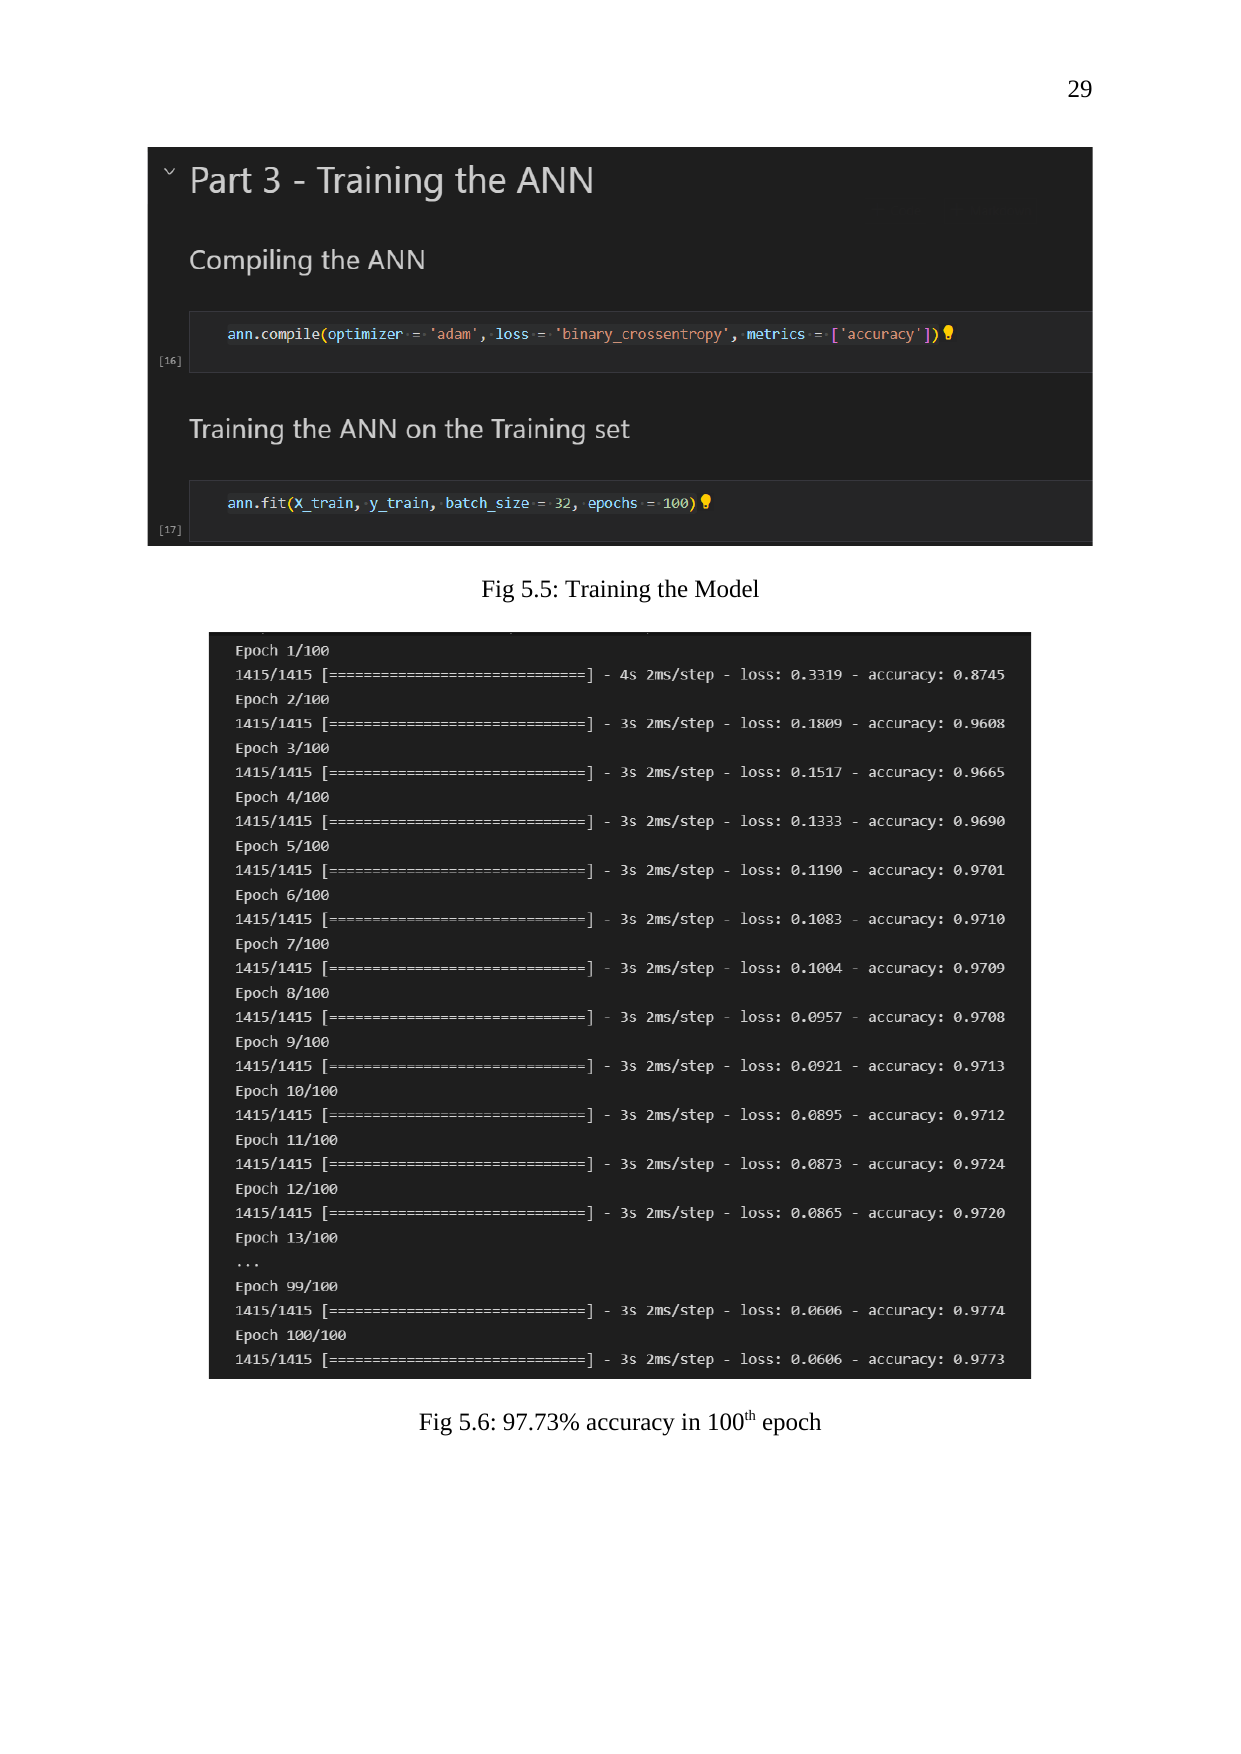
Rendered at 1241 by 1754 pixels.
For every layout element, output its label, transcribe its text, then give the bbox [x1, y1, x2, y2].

text Fig 5.6: 97.73% accuracy in 100th epoch [148, 1407, 1092, 1436]
picture [147, 147, 1093, 546]
text Fig 5.5: Training the Model [148, 574, 1092, 603]
picture [208, 632, 1032, 1379]
